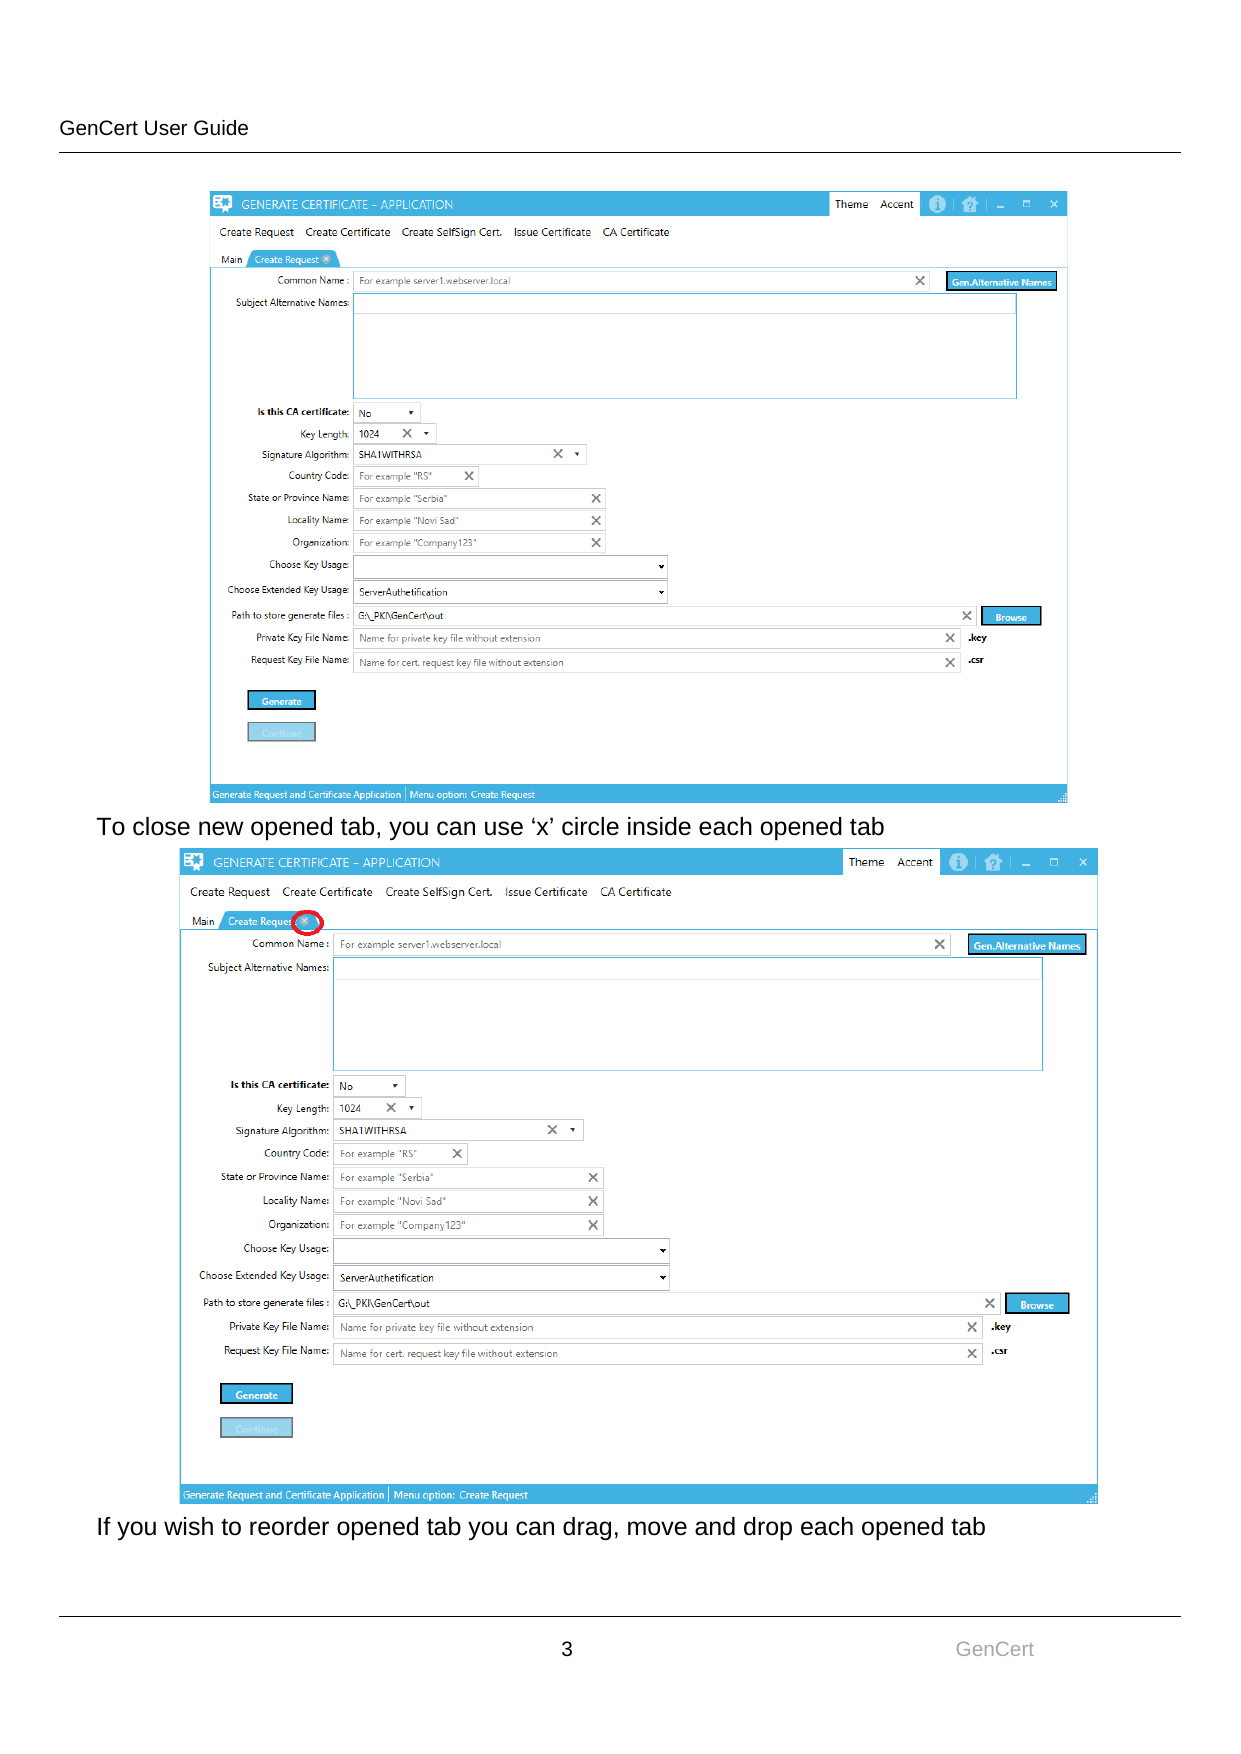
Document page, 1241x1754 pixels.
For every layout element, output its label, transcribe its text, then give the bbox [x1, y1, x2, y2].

list To close new opened tab, you can use ‘x’ circle inside each opened tab [96, 812, 1181, 840]
list If you wish to reorder opened tab you can drag, move and drop each opened tab [96, 1512, 1181, 1541]
picture [179, 848, 1098, 1504]
picture [209, 191, 1068, 803]
